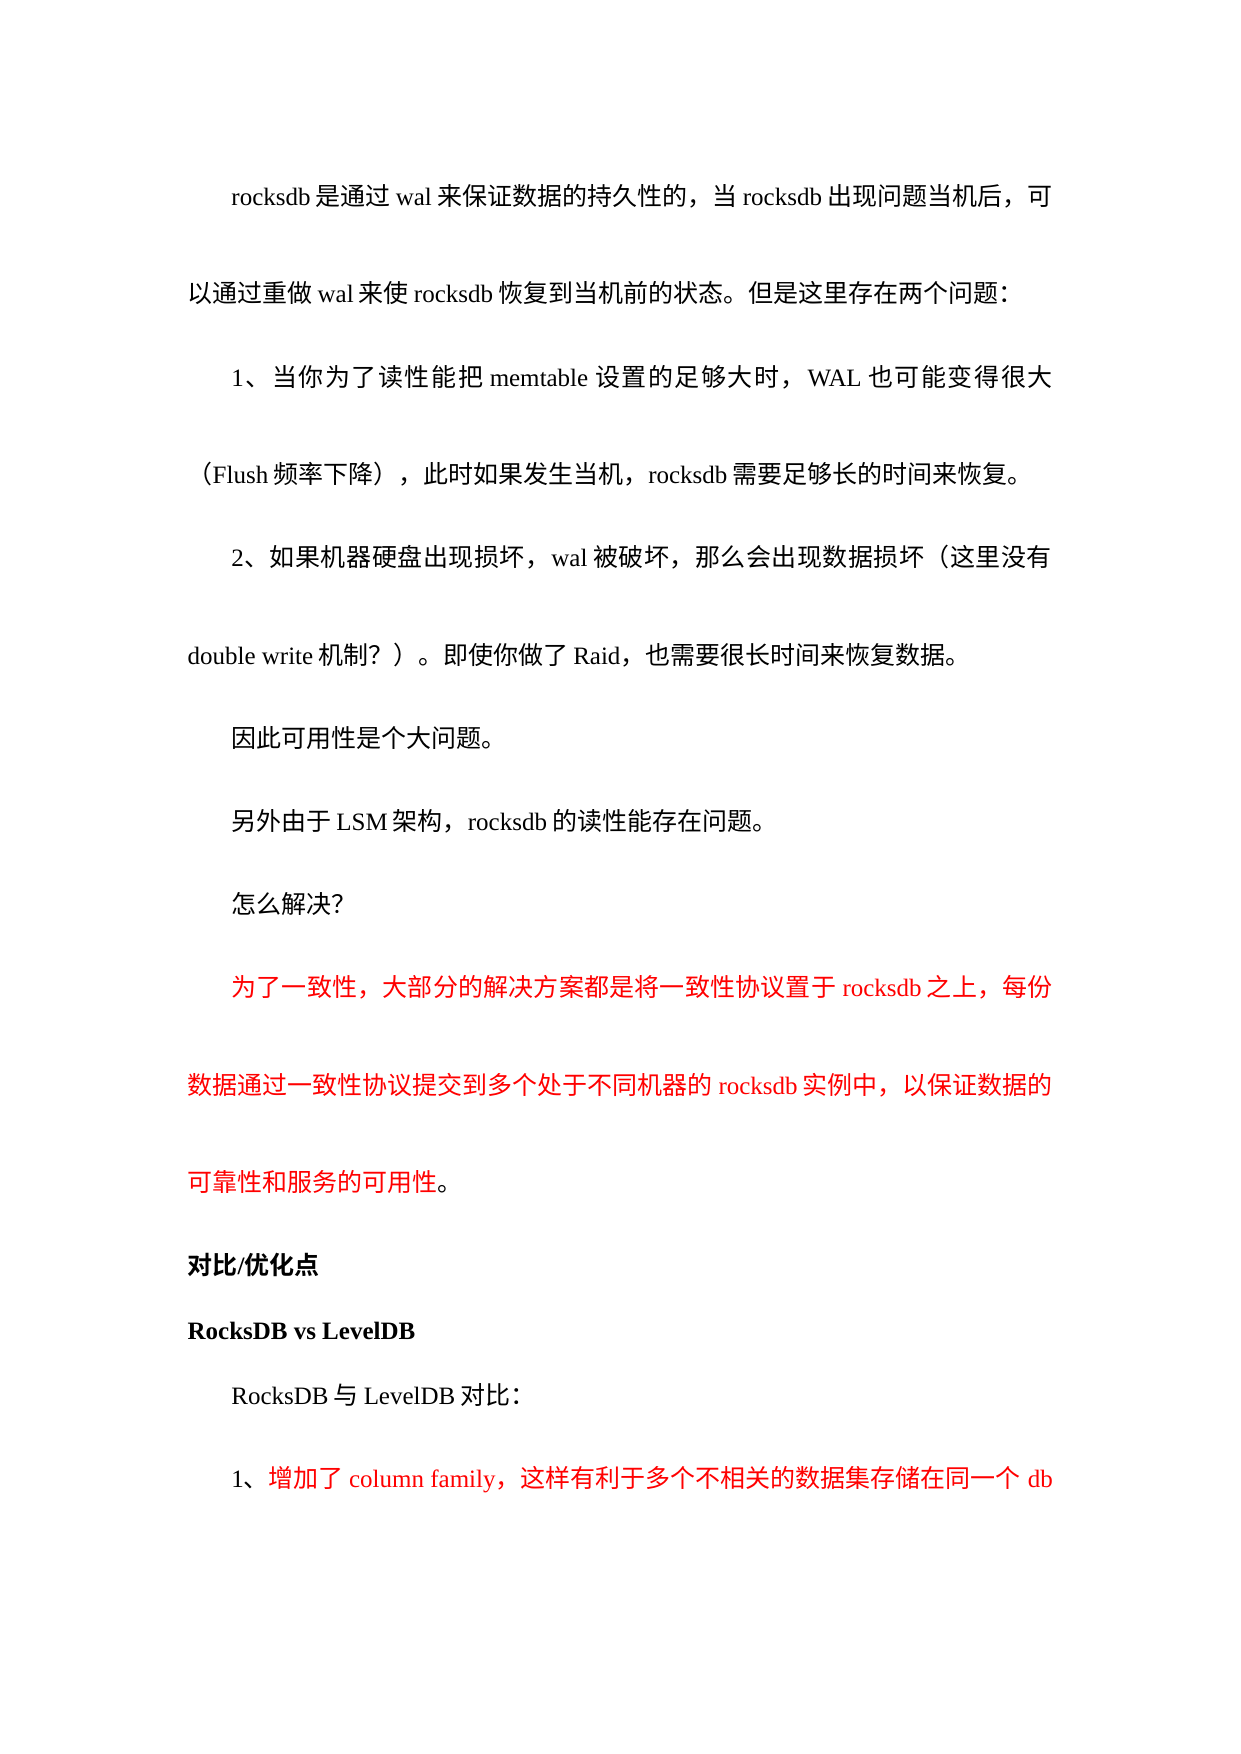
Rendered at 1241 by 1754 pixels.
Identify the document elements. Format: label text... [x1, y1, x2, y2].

text 另外由于LSM架构，rocksdb的读性能存在问题。 [187, 787, 1053, 852]
text 2、如果机器硬盘出现损坏，wal被破坏，那么会出现数据损坏（这里没有double write机制？）。即使你做了Raid，也需要很长时间来恢复数据。 [187, 523, 1053, 686]
text 怎么解决？ [187, 870, 1053, 935]
text 1、当你为了读性能把memtable设置的足够大时，WAL也可能变得很大（Flush频率下降），此时如果发生当机，rocksdb需要足够长的时间来恢复。 [187, 343, 1053, 505]
text rocksdb是通过wal来保证数据的持久性的，当rocksdb出现问题当机后，可以通过重做wal来使rocksdb恢复到当机前的状态。但是这里存在两个问题： [187, 162, 1053, 324]
text RocksDB与LevelDB对比： [187, 1361, 1053, 1426]
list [187, 1444, 1053, 1509]
subtitle RocksDB vs LevelDB [187, 1314, 1053, 1347]
text 为了一致性，大部分的解决方案都是将一致性协议置于rocksdb之上，每份数据通过一致性协议提交到多个处于不同机器的rocksdb实例中，以保证数据的可靠性和服务的可用性。 [187, 953, 1053, 1213]
text 因此可用性是个大问题。 [187, 704, 1053, 769]
subtitle 对比/优化点 [187, 1231, 1053, 1296]
